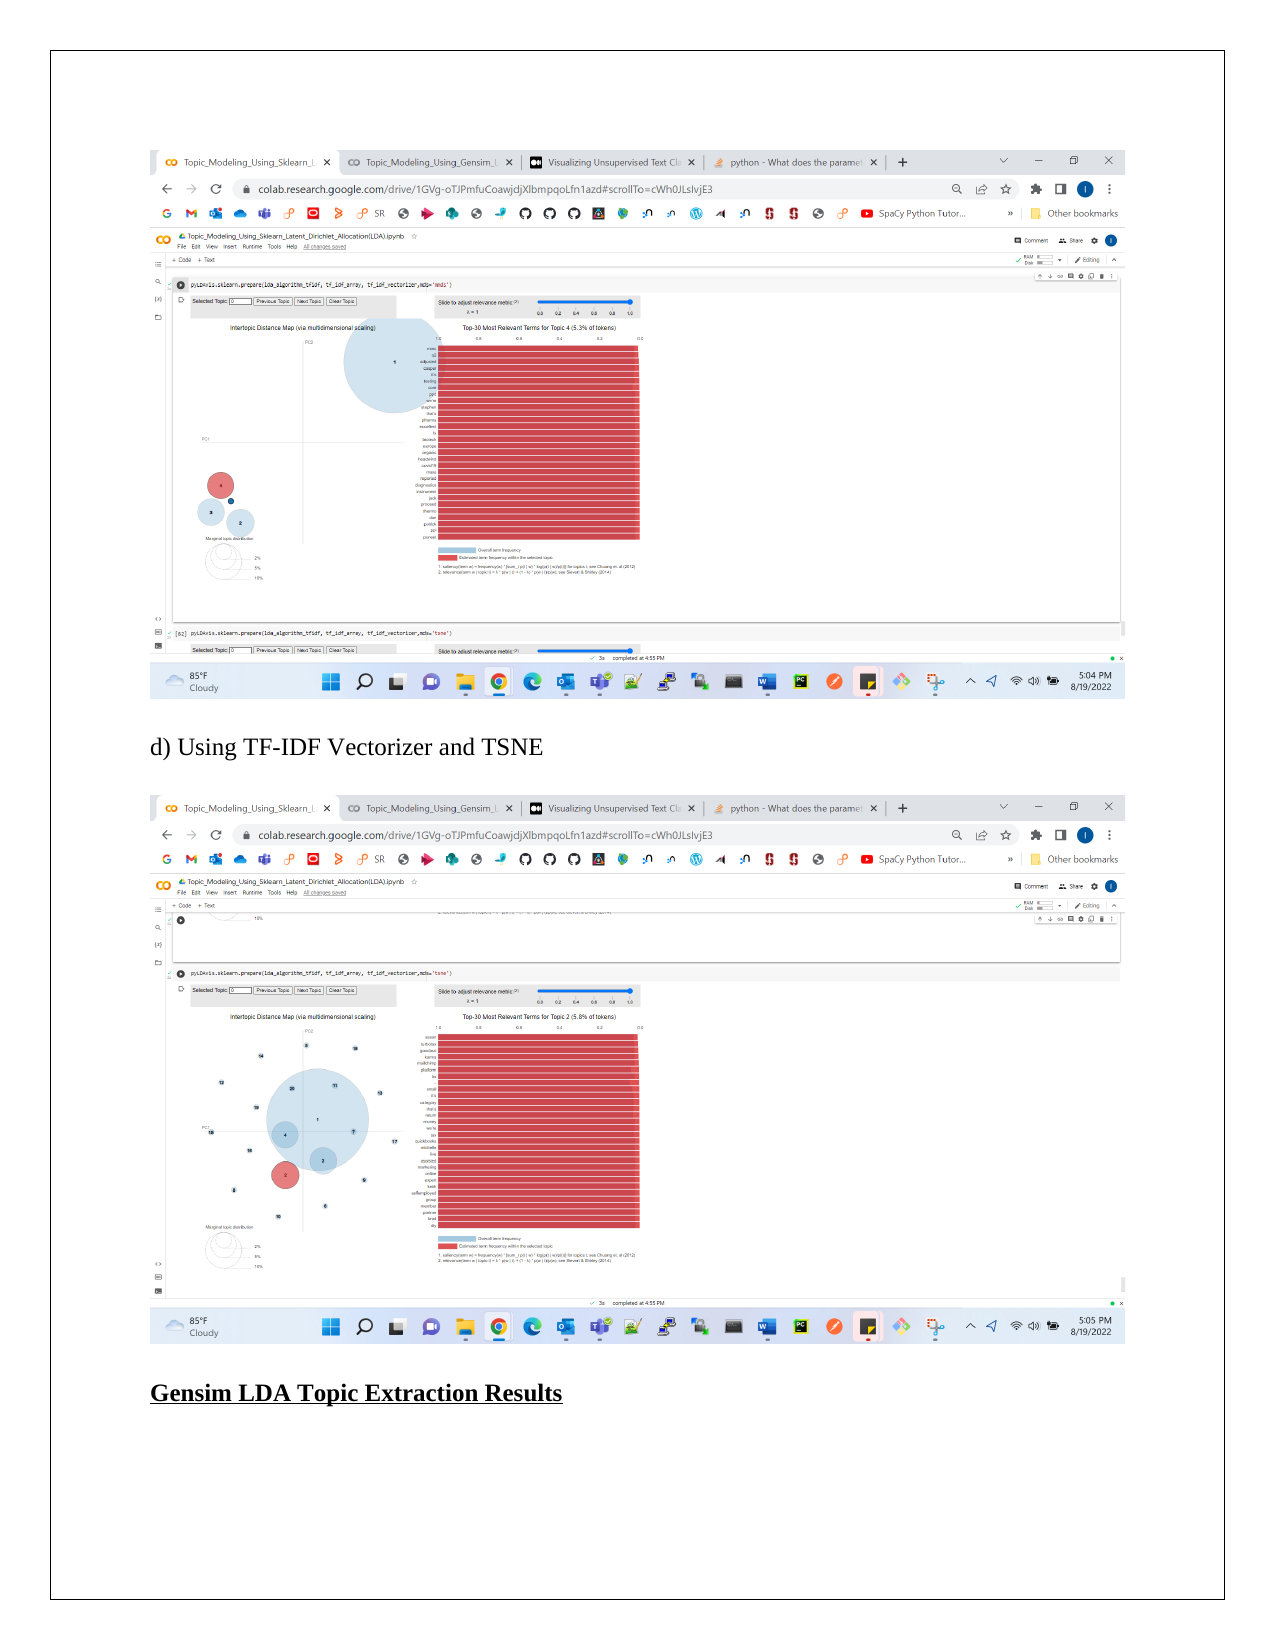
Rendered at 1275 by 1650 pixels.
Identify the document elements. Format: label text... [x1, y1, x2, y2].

text d) Using TF-IDF Vectorizer and TSNE [150, 732, 1125, 761]
text Gensim LDA Topic Extraction Results [150, 1378, 1125, 1407]
picture [150, 795, 1125, 1344]
picture [150, 150, 1125, 699]
